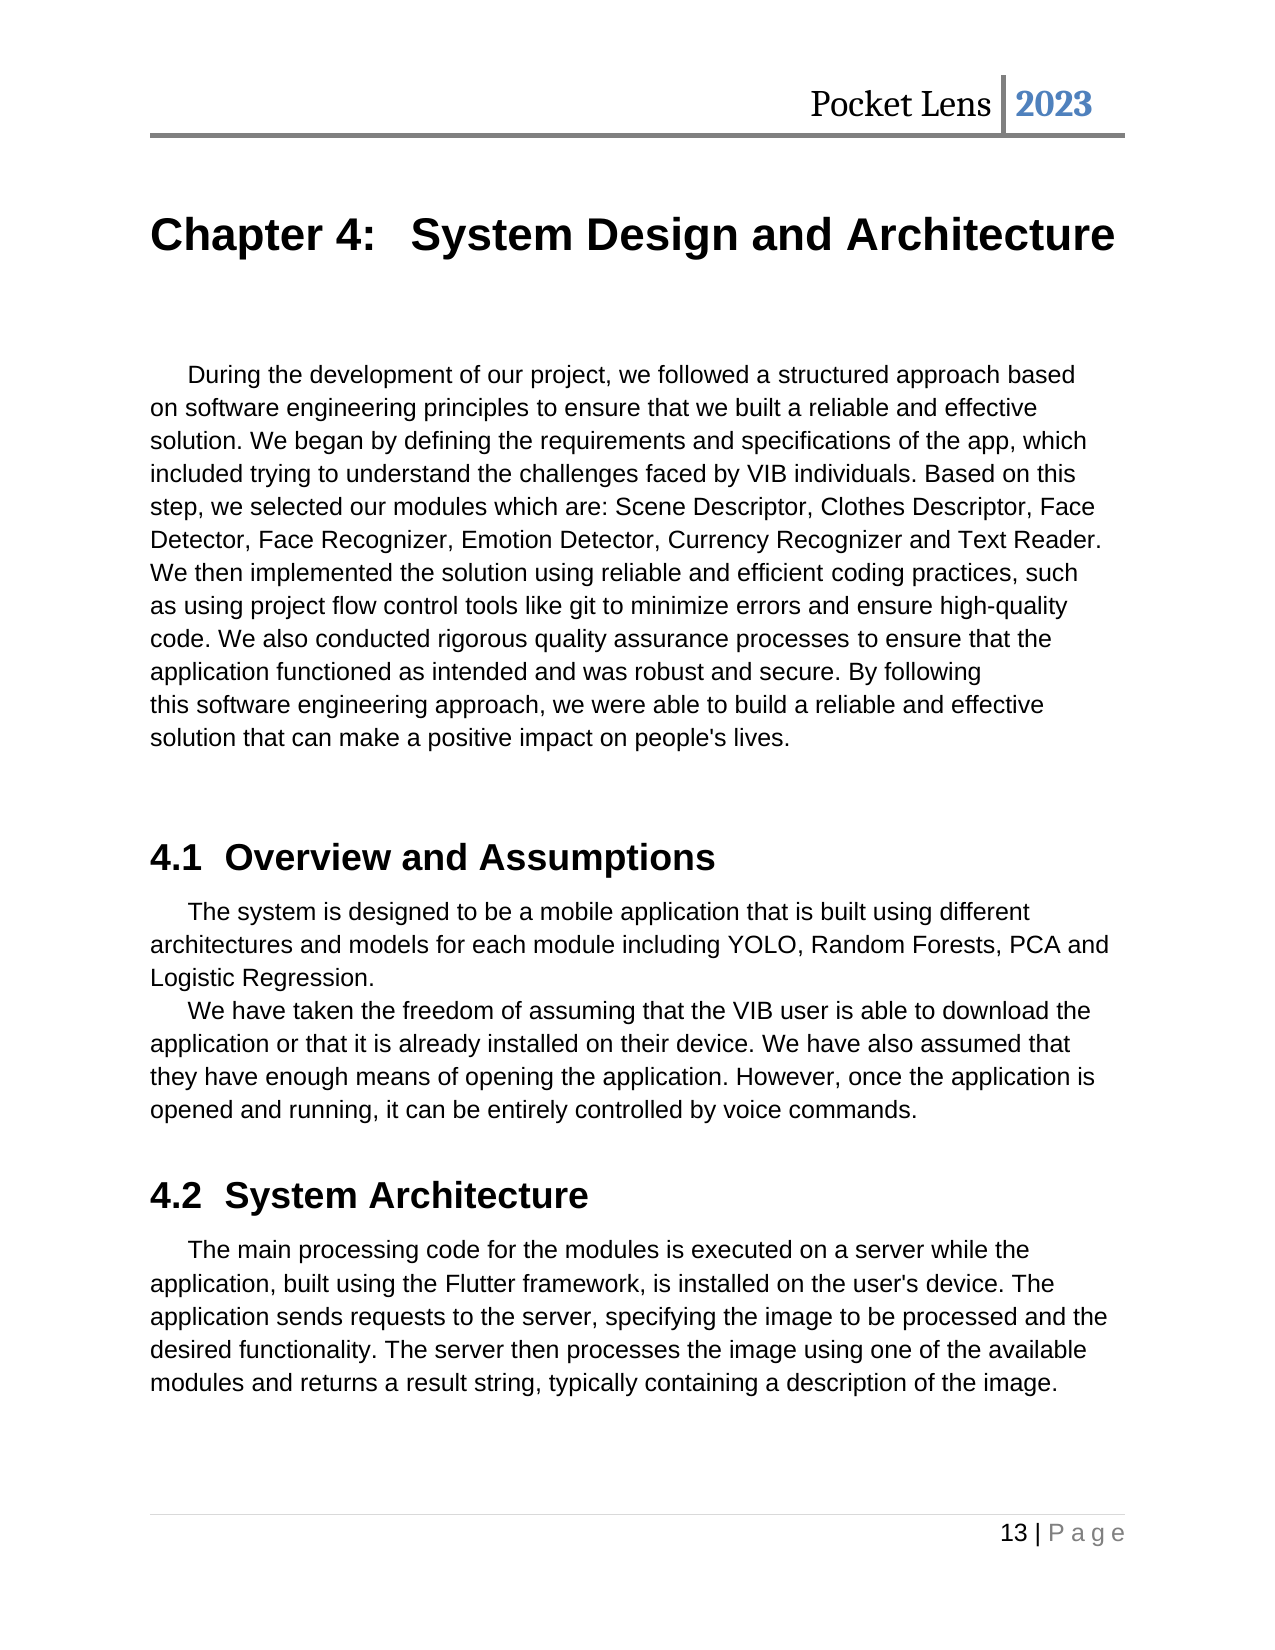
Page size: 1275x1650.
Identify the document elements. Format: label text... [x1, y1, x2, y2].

text During the development of our project, we followed a structured approach based on software engineering principles to ensure that we built a reliable and effective solution. We began by defining the requirements and specifications of the app, which included trying to understand the challenges faced by VIB individuals. Based on this step, we selected our modules which are: Scene Descriptor, Clothes Descriptor, Face Detector, Face Recognizer, Emotion Detector, Currency Recognizer and Text Reader. We then implemented the solution using reliable and efficient coding practices, such as using project flow control tools like git to minimize errors and ensure high-quality code. We also conducted rigorous quality assurance processes to ensure that the application functioned as intended and was robust and secure. By following this software engineering approach, we were able to build a reliable and effective solution that can make a positive impact on people's lives. [150, 360, 1125, 752]
text We have taken the freedom of assuming that the VIB user is able to download the application or that it is already installed on their device. We have also assumed that they have enough means of opening the application. However, once the application is opened and running, it can be entirely controlled by voice commands. [150, 996, 1125, 1124]
subtitle System Design and Architecture [150, 208, 1125, 261]
text The system is designed to be a mobile application that is built using different architectures and models for each module including YOLO, Random Forests, PCA and Logistic Regression. [150, 897, 1125, 992]
subtitle Overview and Assumptions [150, 835, 1125, 878]
text The main processing code for the modules is executed on a server while the application, built using the Flutter framework, is installed on the user's device. The application sends requests to the server, specifying the image to be processed and the desired functionality. The server then processes the image using one of the available modules and returns a result string, typically containing a description of the image. [150, 1236, 1125, 1396]
subtitle System Architecture [150, 1173, 1125, 1217]
